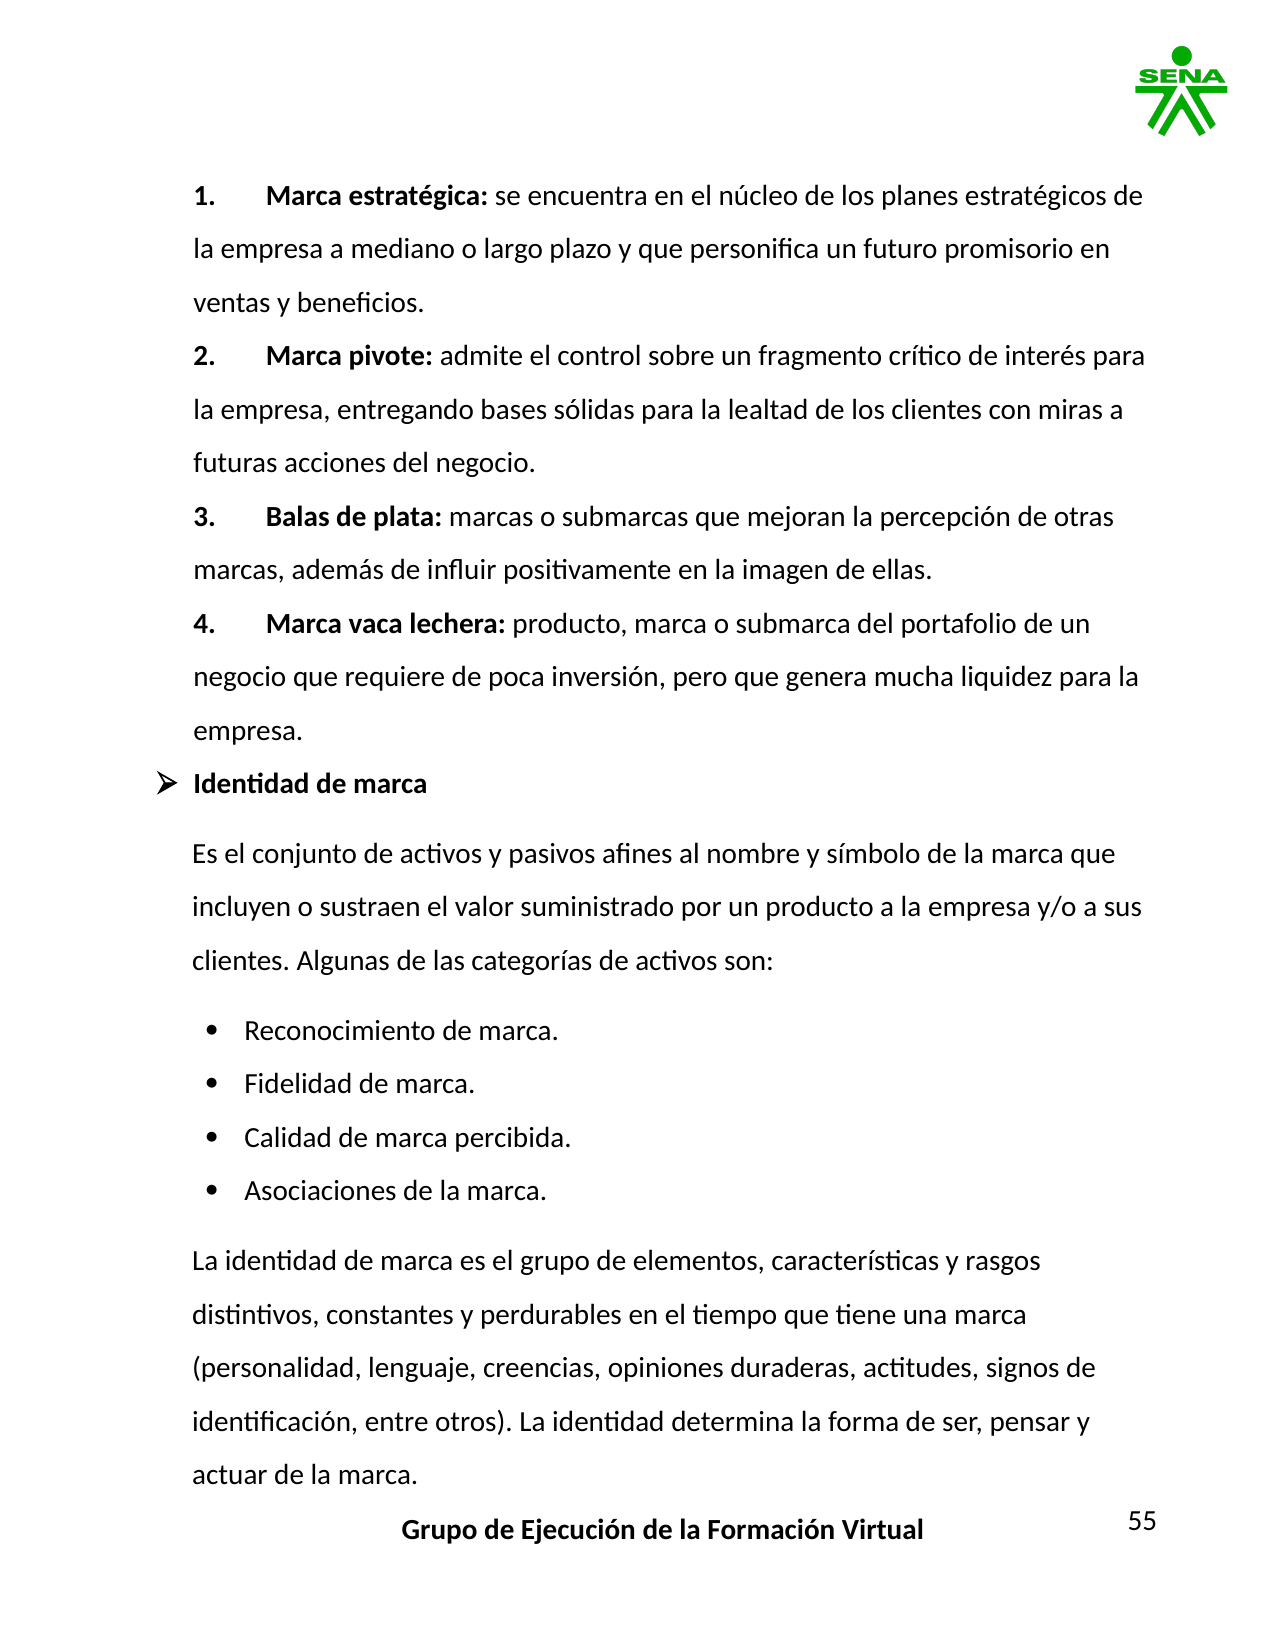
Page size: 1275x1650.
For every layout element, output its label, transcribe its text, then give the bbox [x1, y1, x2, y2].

list Marca pivote: admite el control sobre un fragmento crítico de interés para la empresa, entregando bases sólidas para la lealtad de los clientes con miras a futuras acciones del negocio. [193, 337, 1157, 480]
picture [1135, 46, 1228, 136]
list Calidad de marca percibida. [207, 1119, 1157, 1154]
list Marca estratégica: se encuentra en el núcleo de los planes estratégicos de la empresa a mediano o largo plazo y que personifica un futuro promisorio en ventas y beneficios. [193, 177, 1157, 320]
list Identidad de marca [156, 765, 1157, 801]
list Balas de plata: marcas o submarcas que mejoran la percepción de otras marcas, además de influir positivamente en la imagen de ellas. [193, 498, 1157, 587]
text Es el conjunto de activos y pasivos afines al nombre y símbolo de la marca que incluyen o sustraen el valor suministrado por un producto a la empresa y/o a sus clientes. Algunas de las categorías de activos son: [192, 835, 1157, 978]
text La identidad de marca es el grupo de elementos, características y rasgos distintivos, constantes y perdurables en el tiempo que tiene una marca (personalidad, lenguaje, creencias, opiniones duraderas, actitudes, signos de identificación, entre otros). La identidad determina la forma de ser, pensar y actuar de la marca. [192, 1242, 1157, 1492]
list Reconocimiento de marca. [207, 1012, 1157, 1048]
list Marca vaca lechera: producto, marca o submarca del portafolio de un negocio que requiere de poca inversión, pero que genera mucha liquidez para la empresa. [193, 605, 1157, 747]
list Fidelidad de marca. [207, 1066, 1157, 1101]
list Asociaciones de la marca. [207, 1172, 1157, 1208]
